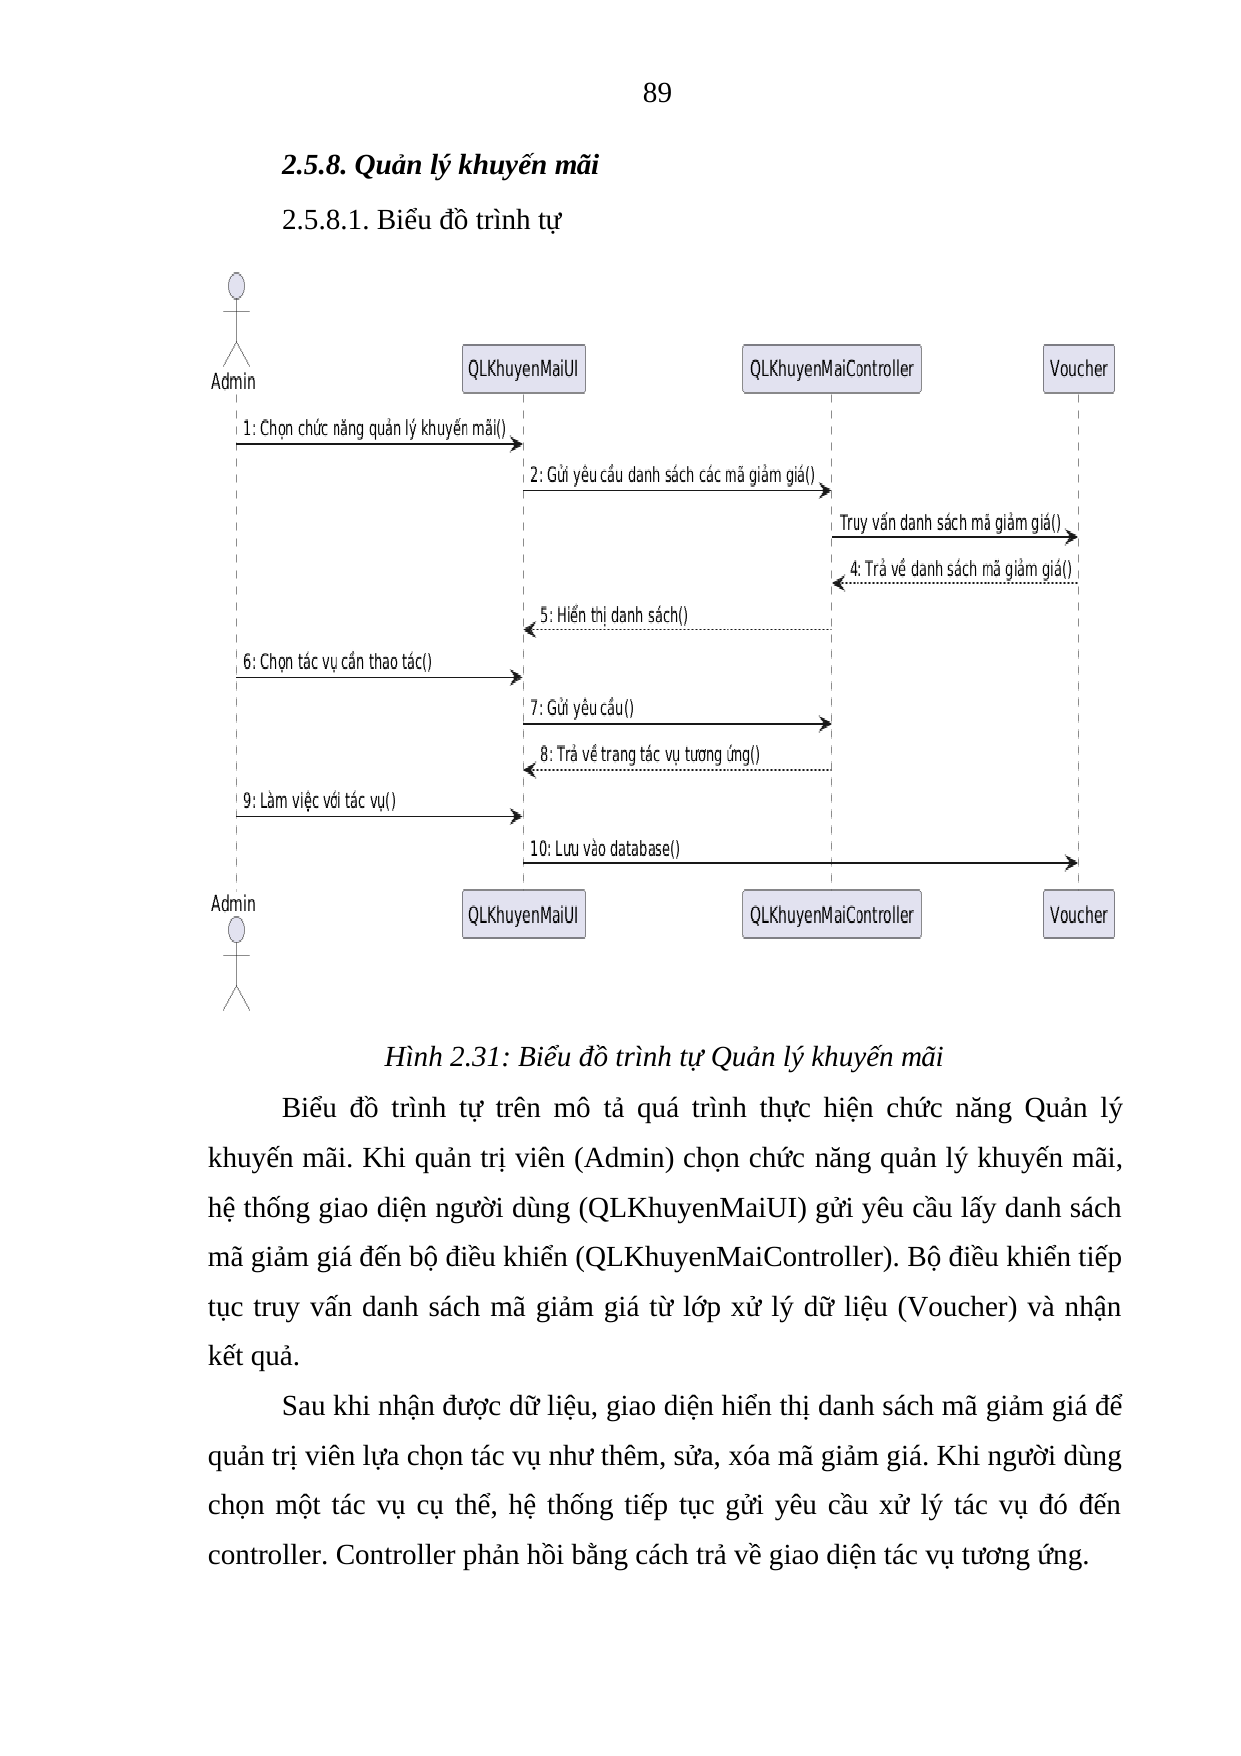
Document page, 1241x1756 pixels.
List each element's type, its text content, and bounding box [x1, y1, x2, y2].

text Hình 2.31: Biểu đồ trình tự Quản lý khuyến mãi [384, 271, 1137, 1073]
list Biểu đồ trình tự [282, 202, 1137, 236]
picture [206, 265, 1118, 1019]
subtitle Quản lý khuyến mãi [282, 147, 1137, 181]
text Biểu đồ trình tự trên mô tả quá trình thực hiện chức năng Quản lý khuyến mãi. Khi quản trị viên (Admin) chọn chức năng quản lý khuyến mãi, hệ thống giao diện người dùng (QLKhuyenMaiUI) gửi yêu cầu lấy danh sách mã giảm giá đến bộ điều khiển (QLKhuyenMaiController). Bộ điều khiển tiếp tục truy vấn danh sách mã giảm giá từ lớp xử lý dữ liệu (Voucher) và nhận kết quả. [208, 1091, 1123, 1372]
text Sau khi nhận được dữ liệu, giao diện hiển thị danh sách mã giảm giá để quản trị viên lựa chọn tác vụ như thêm, sửa, xóa mã giảm giá. Khi người dùng chọn một tác vụ cụ thể, hệ thống tiếp tục gửi yêu cầu xử lý tác vụ đó đến controller. Controller phản hồi bằng cách trả về giao diện tác vụ tương ứng. [208, 1388, 1123, 1570]
